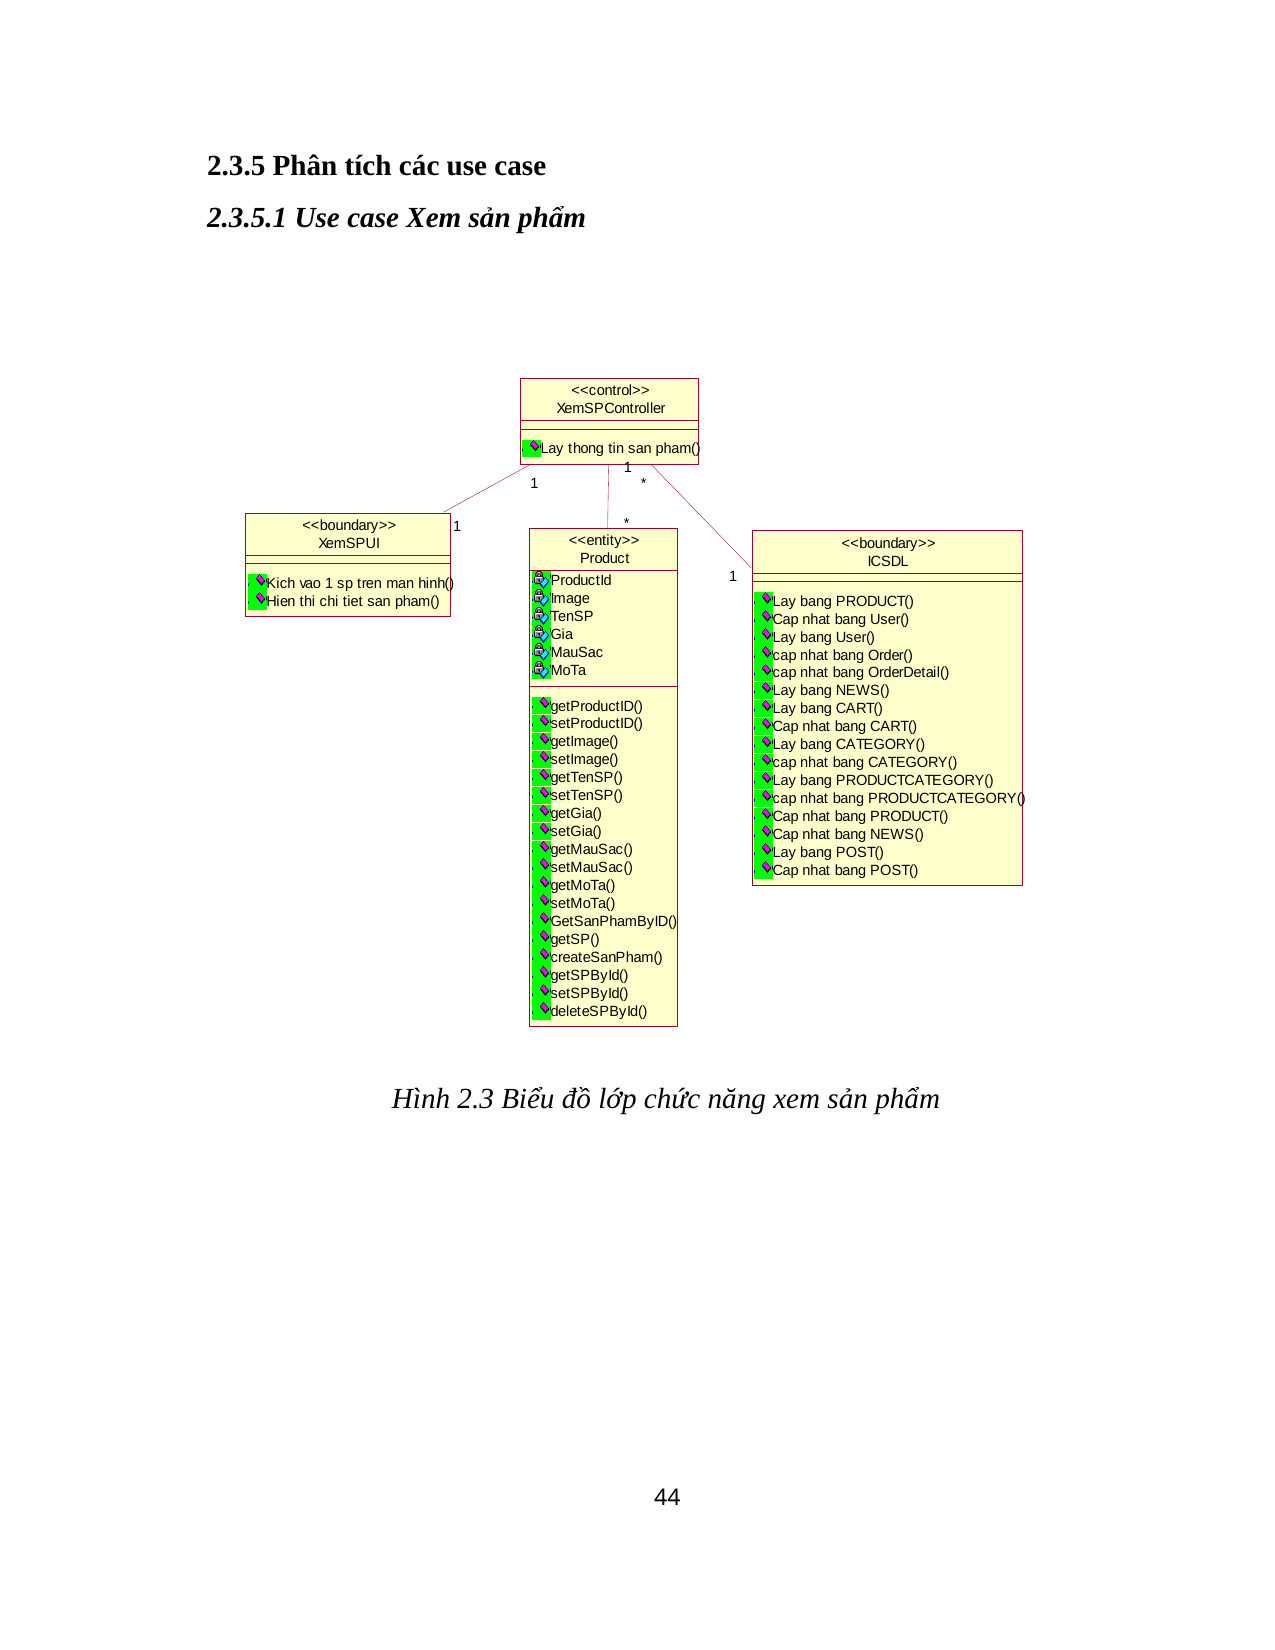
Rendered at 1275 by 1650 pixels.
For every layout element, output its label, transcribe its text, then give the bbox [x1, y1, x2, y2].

text Hình 2.3 Biểu đồ lớp chức năng xem sản phẩm [207, 1081, 1127, 1114]
subtitle 2.3.5.1 Use case Xem sản phẩm [207, 201, 1127, 234]
subtitle 2.3.5 Phân tích các use case [207, 148, 1127, 181]
